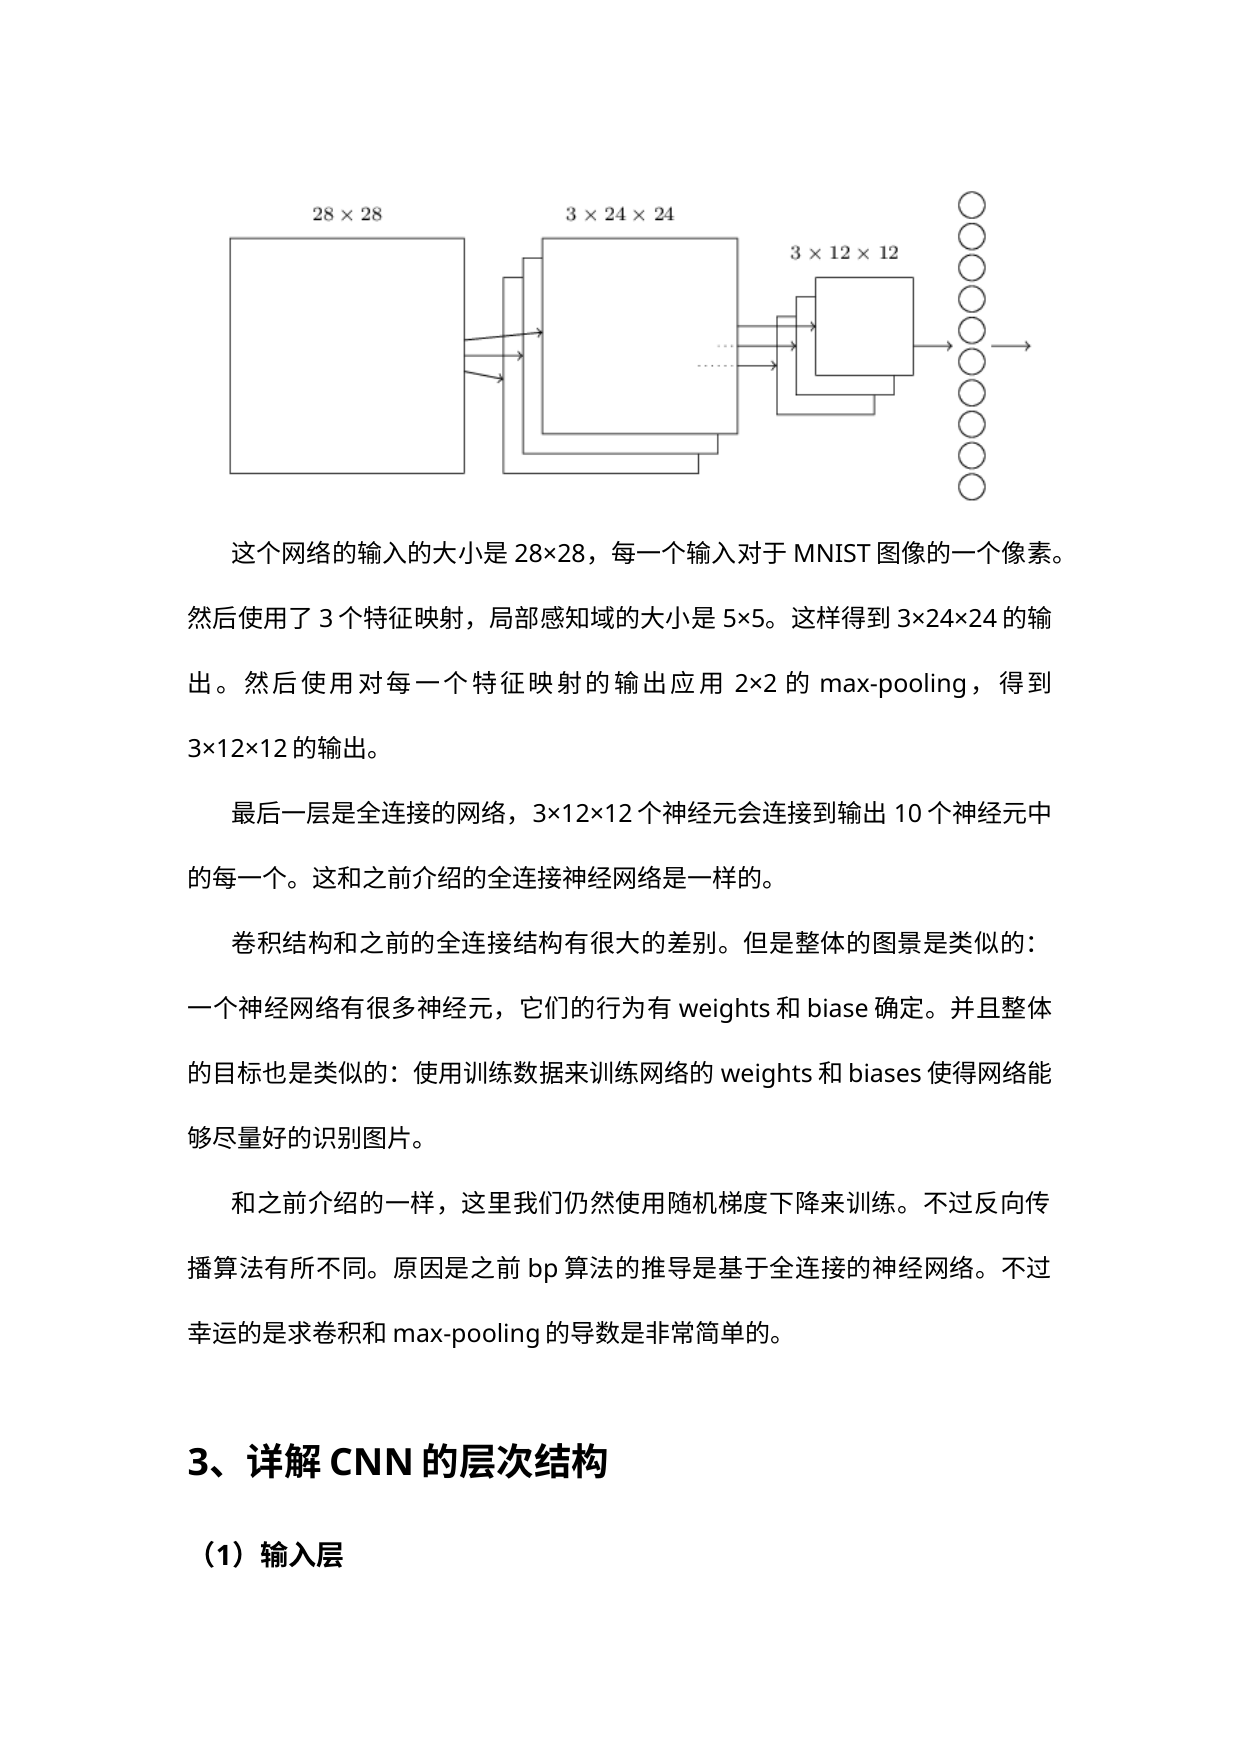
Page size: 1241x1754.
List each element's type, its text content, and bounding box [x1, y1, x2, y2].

list 卷积结构和之前的全连接结构有很大的差别。但是整体的图景是类似的：一个神经网络有很多神经元，它们的行为有weights和biase确定。并且整体的目标也是类似的：使用训练数据来训练网络的weights和biases使得网络能够尽量好的识别图片。 [187, 909, 1053, 1169]
picture [187, 162, 1052, 513]
list 和之前介绍的一样，这里我们仍然使用随机梯度下降来训练。不过反向传播算法有所不同。原因是之前bp算法的推导是基于全连接的神经网络。不过幸运的是求卷积和max-pooling的导数是非常简单的。 [187, 1169, 1053, 1364]
list 最后一层是全连接的网络，3×12×12个神经元会连接到输出10个神经元中的每一个。这和之前介绍的全连接神经网络是一样的。 [187, 779, 1053, 909]
list 这个网络的输入的大小是28×28，每一个输入对于MNIST图像的一个像素。然后使用了3个特征映射，局部感知域的大小是5×5。这样得到3×24×24的输出。然后使用对每一个特征映射的输出应用2×2的max-pooling，得到3×12×12的输出。 [187, 519, 1053, 779]
subtitle （1）输入层 [187, 1520, 1053, 1585]
subtitle 3、详解CNN的层次结构 [187, 1426, 1053, 1491]
